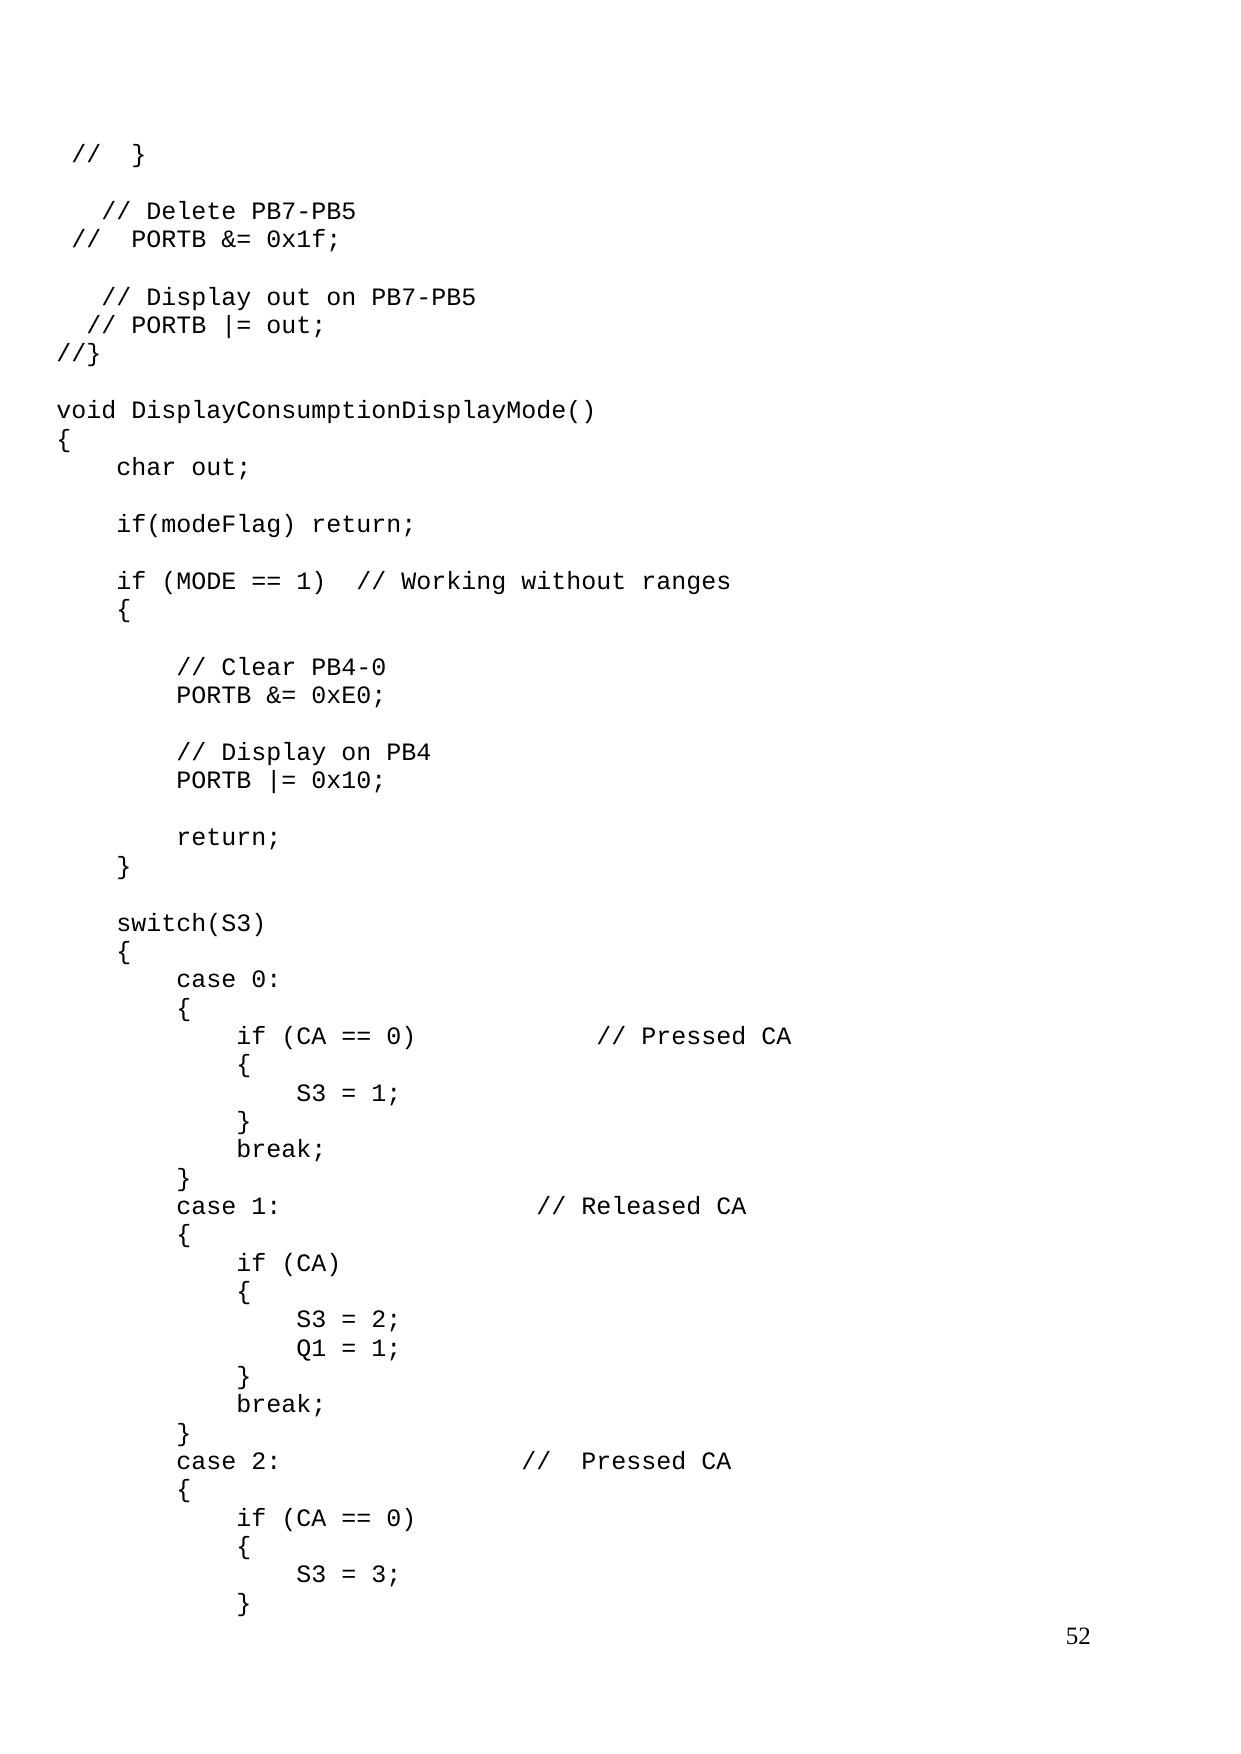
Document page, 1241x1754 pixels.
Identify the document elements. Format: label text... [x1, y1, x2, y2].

text case 1: // Released CA [56, 1194, 1182, 1222]
text } [56, 1109, 1182, 1137]
text switch(S3) [56, 910, 1182, 939]
text S3 = 1; [56, 1080, 1182, 1109]
text } [56, 853, 1182, 882]
text S3 = 3; [56, 1562, 1182, 1590]
text { [56, 1222, 1182, 1250]
text case 0: [56, 967, 1182, 995]
text //} [56, 341, 1182, 369]
text } [56, 1165, 1182, 1194]
text if (CA) [56, 1250, 1182, 1279]
text } [56, 1364, 1182, 1392]
text case 2: // Pressed CA [56, 1449, 1182, 1477]
text } [56, 1590, 1182, 1619]
text { [56, 939, 1182, 967]
text { [56, 1534, 1182, 1562]
text // Clear PB4-0 [56, 654, 1182, 682]
text break; [56, 1137, 1182, 1165]
text { [56, 597, 1182, 625]
text PORTB &= 0xE0; [56, 682, 1182, 711]
text if (CA == 0) [56, 1505, 1182, 1534]
text } [56, 1420, 1182, 1449]
text // PORTB &= 0x1f; [56, 227, 1182, 255]
text // Delete PB7-PB5 [56, 199, 1182, 227]
text PORTB |= 0x10; [56, 768, 1182, 796]
text { [56, 1477, 1182, 1505]
text return; [56, 825, 1182, 853]
text if (MODE == 1) // Working without ranges [56, 569, 1182, 597]
text if(modeFlag) return; [56, 512, 1182, 540]
text void DisplayConsumptionDisplayMode() [56, 398, 1182, 426]
text // PORTB |= out; [56, 312, 1182, 341]
text { [56, 1052, 1182, 1080]
text S3 = 2; [56, 1307, 1182, 1335]
text { [56, 1279, 1182, 1307]
text { [56, 995, 1182, 1024]
text // Display out on PB7-PB5 [56, 284, 1182, 312]
text Q1 = 1; [56, 1335, 1182, 1364]
text { [56, 426, 1182, 454]
text // } [56, 142, 1182, 170]
text if (CA == 0) // Pressed CA [56, 1024, 1182, 1052]
text // Display on PB4 [56, 739, 1182, 768]
text break; [56, 1392, 1182, 1420]
text char out; [56, 454, 1182, 483]
